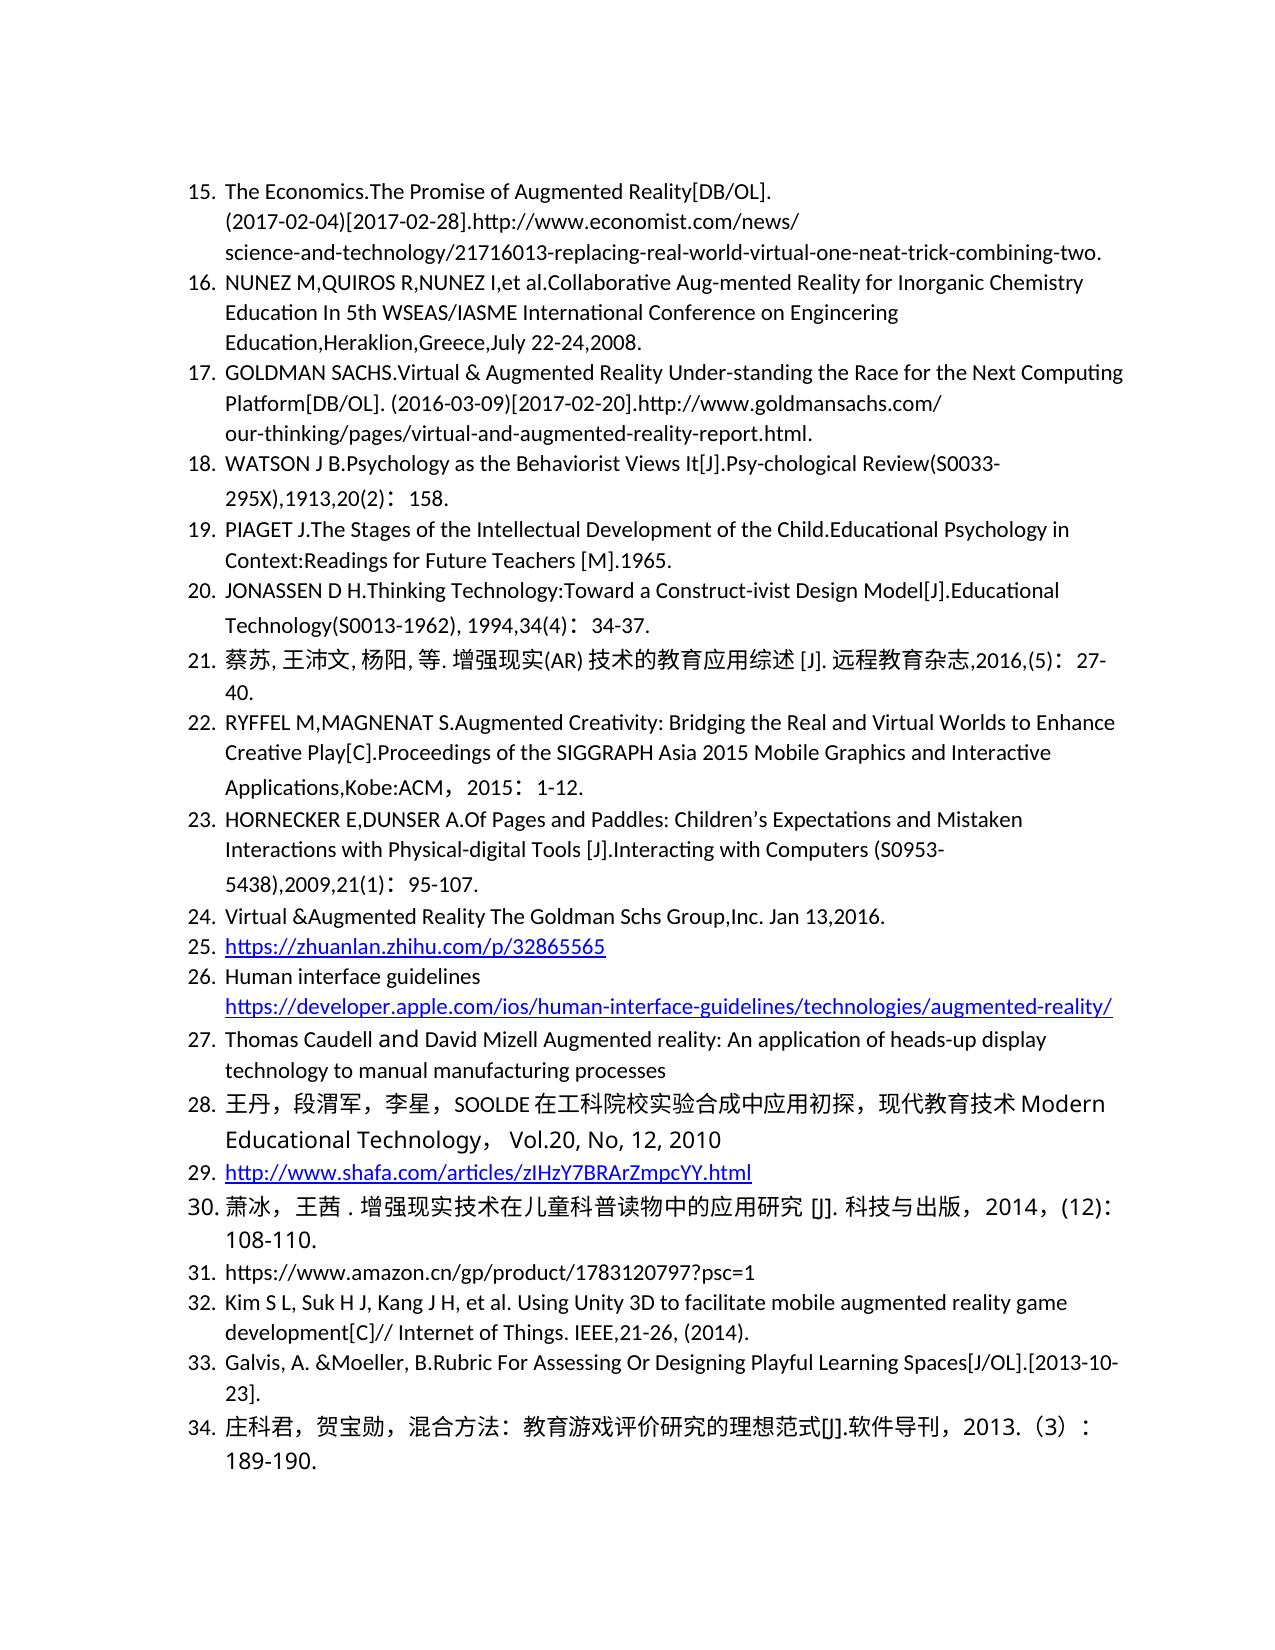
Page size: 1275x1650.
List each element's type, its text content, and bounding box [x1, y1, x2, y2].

list Human interface guidelines https://developer.apple.com/ios/human-interface-guidelines/technologies/augmented-reality/ [187, 962, 1125, 1020]
list Thomas Caudell and David Mizell Augmented reality: An application of heads-up display technology to manual manufacturing processes [187, 1023, 1125, 1084]
list 蔡苏, 王沛文, 杨阳, 等. 增强现实(AR) 技术的教育应用综述 [J]. 远程教育杂志,2016,(5)：27-40. [187, 642, 1125, 706]
list JONASSEN D H.Thinking Technology:Toward a Construct-ivist Design Model[J].Educational Technology(S0013-1962), 1994,34(4)：34-37. [187, 576, 1125, 640]
list 萧冰，王茜 . 增强现实技术在儿童科普读物中的应用研究 [J]. 科技与出版，2014，(12)：108-110. [187, 1188, 1125, 1255]
list http://www.shafa.com/articles/zIHzY7BRArZmpcYY.html [187, 1158, 1125, 1186]
list Galvis, A. &Moeller, B.Rubric For Assessing Or Designing Playful Learning Spaces[J/OL].[2013-10-23]. [187, 1348, 1125, 1407]
list https://zhuanlan.zhihu.com/p/32865565 [187, 932, 1125, 960]
list GOLDMAN SACHS.Virtual & Augmented Reality Under-standing the Race for the Next Computing Platform[DB/OL]. (2016-03-09)[2017-02-20].http://www.goldmansachs.com/ our-thinking/pages/virtual-and-augmented-reality-report.html. [187, 358, 1125, 447]
list NUNEZ M,QUIROS R,NUNEZ I,et al.Collaborative Aug-mented Reality for Inorganic Chemistry Education In 5th WSEAS/IASME International Conference on Engincering Education,Heraklion,Greece,July 22-24,2008. [187, 268, 1125, 356]
list PIAGET J.The Stages of the Intellectual Development of the Child.Educational Psychology in Context:Readings for Future Teachers [M].1965. [187, 516, 1125, 574]
list https://www.amazon.cn/gp/product/1783120797?psc=1 [187, 1258, 1125, 1286]
list 王丹，段渭军，李星，SOOLDE在工科院校实验合成中应用初探，现代教育技术Modern Educational Technology， Vol.20, No, 12, 2010 [187, 1086, 1125, 1156]
list Virtual &Augmented Reality The Goldman Schs Group,Inc. Jan 13,2016. [187, 902, 1125, 930]
list The Economics.The Promise of Augmented Reality[DB/OL]. (2017-02-04)[2017-02-28].http://www.economist.com/news/ science-and-technology/21716013-replacing-real-world-virtual-one-neat-trick-combining-two. [187, 177, 1125, 266]
list WATSON J B.Psychology as the Behaviorist Views It[J].Psy-chological Review(S0033-295X),1913,20(2)：158. [187, 449, 1125, 513]
list HORNECKER E,DUNSER A.Of Pages and Paddles: Children’s Expectations and Mistaken Interactions with Physical-digital Tools [J].Interacting with Computers (S0953-5438),2009,21(1)：95-107. [187, 805, 1125, 899]
list Kim S L, Suk H J, Kang J H, et al. Using Unity 3D to facilitate mobile augmented reality game development[C]// Internet of Things. IEEE,21-26, (2014). [187, 1288, 1125, 1346]
list RYFFEL M,MAGNENAT S.Augmented Creativity: Bridging the Real and Virtual Worlds to Enhance Creative Play[C].Proceedings of the SIGGRAPH Asia 2015 Mobile Graphics and Interactive Applications,Kobe:ACM，2015：1-12. [187, 708, 1125, 802]
list 庄科君，贺宝勋，混合方法：教育游戏评价研究的理想范式[J].软件导刊，2013.（3）：189-190. [187, 1409, 1125, 1476]
